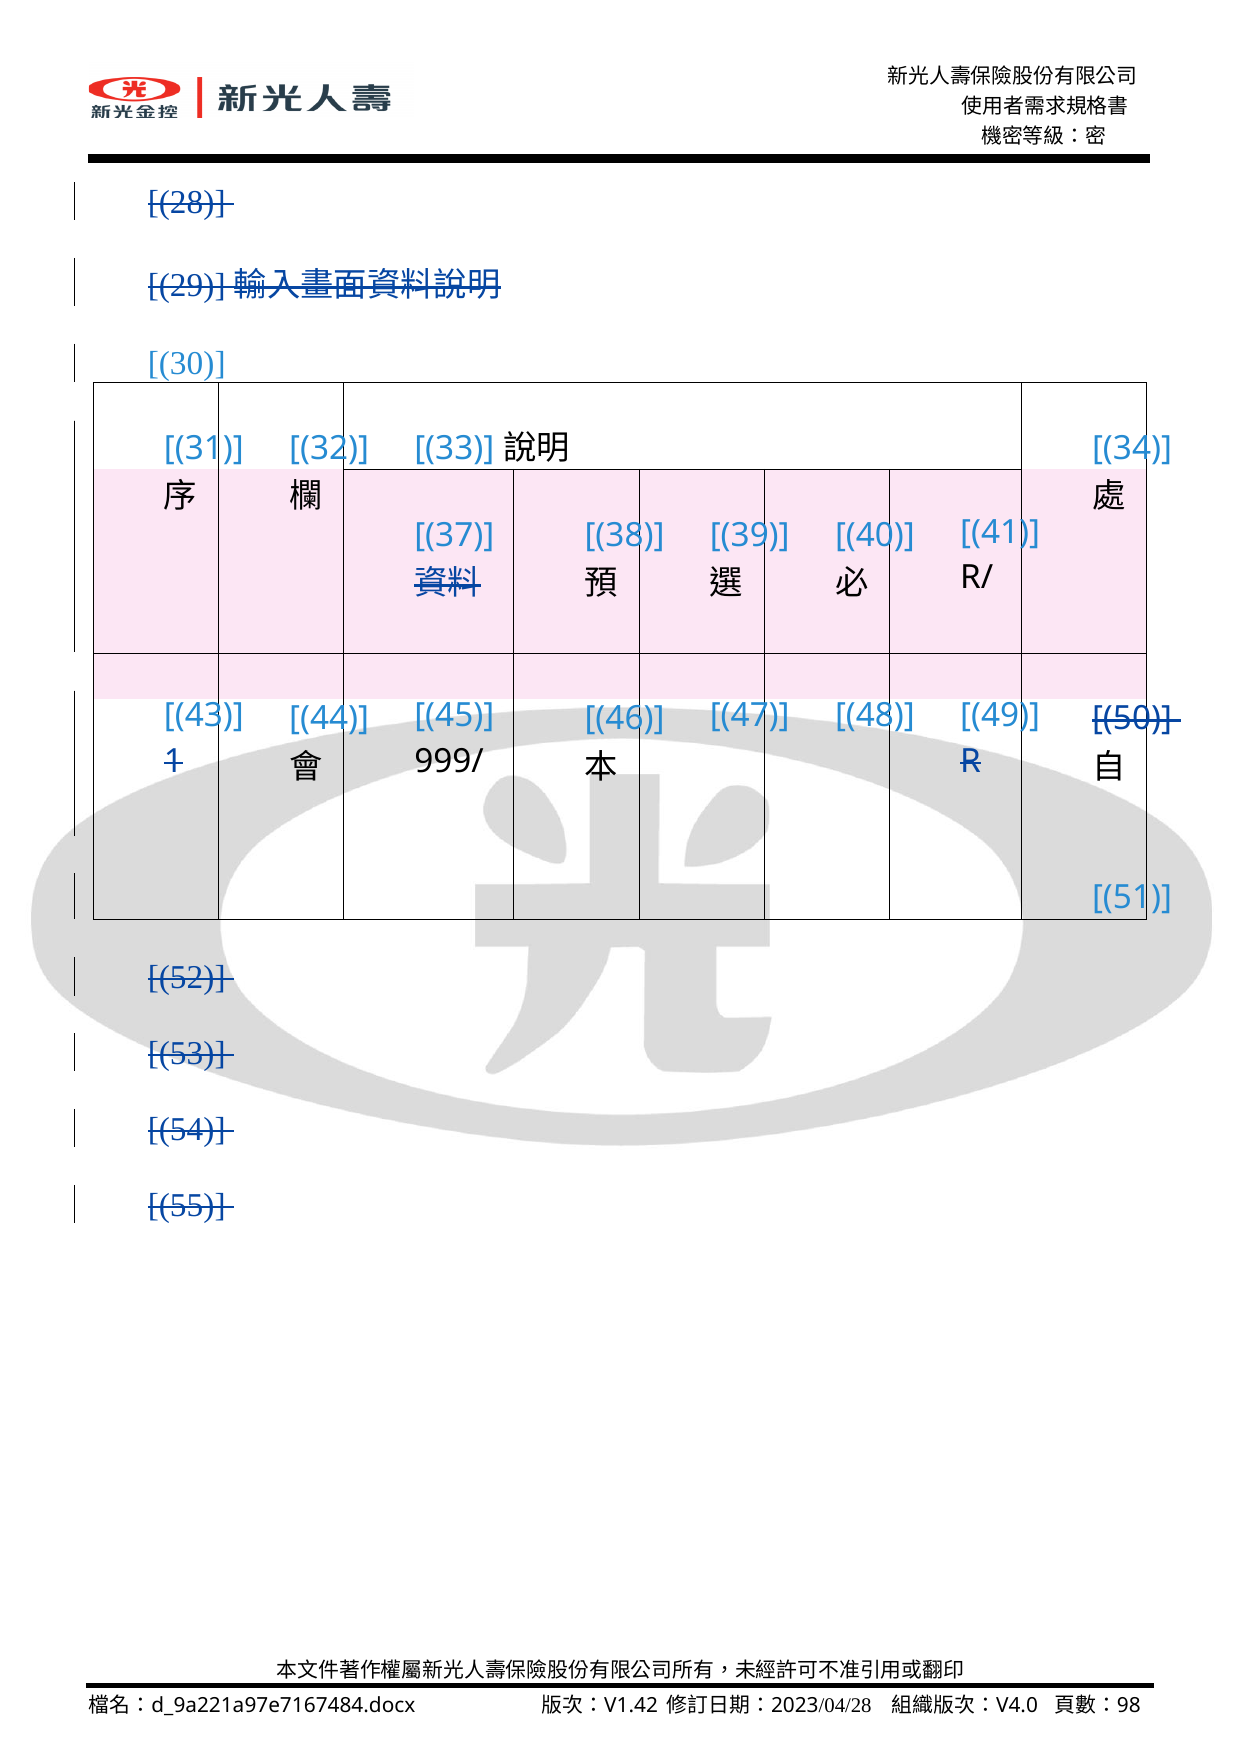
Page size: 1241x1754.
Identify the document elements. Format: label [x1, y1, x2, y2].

picture [890, 699, 1021, 919]
picture [88, 61, 414, 118]
table_header [94, 383, 218, 652]
picture [1137, 707, 1146, 719]
picture [25, 699, 1215, 1152]
picture [344, 699, 513, 919]
table_header [219, 383, 343, 652]
table_header [344, 383, 1021, 469]
picture [219, 699, 343, 919]
picture [765, 699, 889, 919]
picture [879, 715, 889, 724]
picture [629, 707, 639, 716]
picture [640, 699, 764, 919]
table_header [1022, 383, 1146, 652]
picture [1022, 699, 1146, 919]
picture [333, 710, 341, 721]
picture [879, 704, 888, 712]
picture [514, 699, 639, 919]
picture [1137, 722, 1146, 727]
picture [629, 716, 639, 727]
picture [94, 699, 218, 919]
